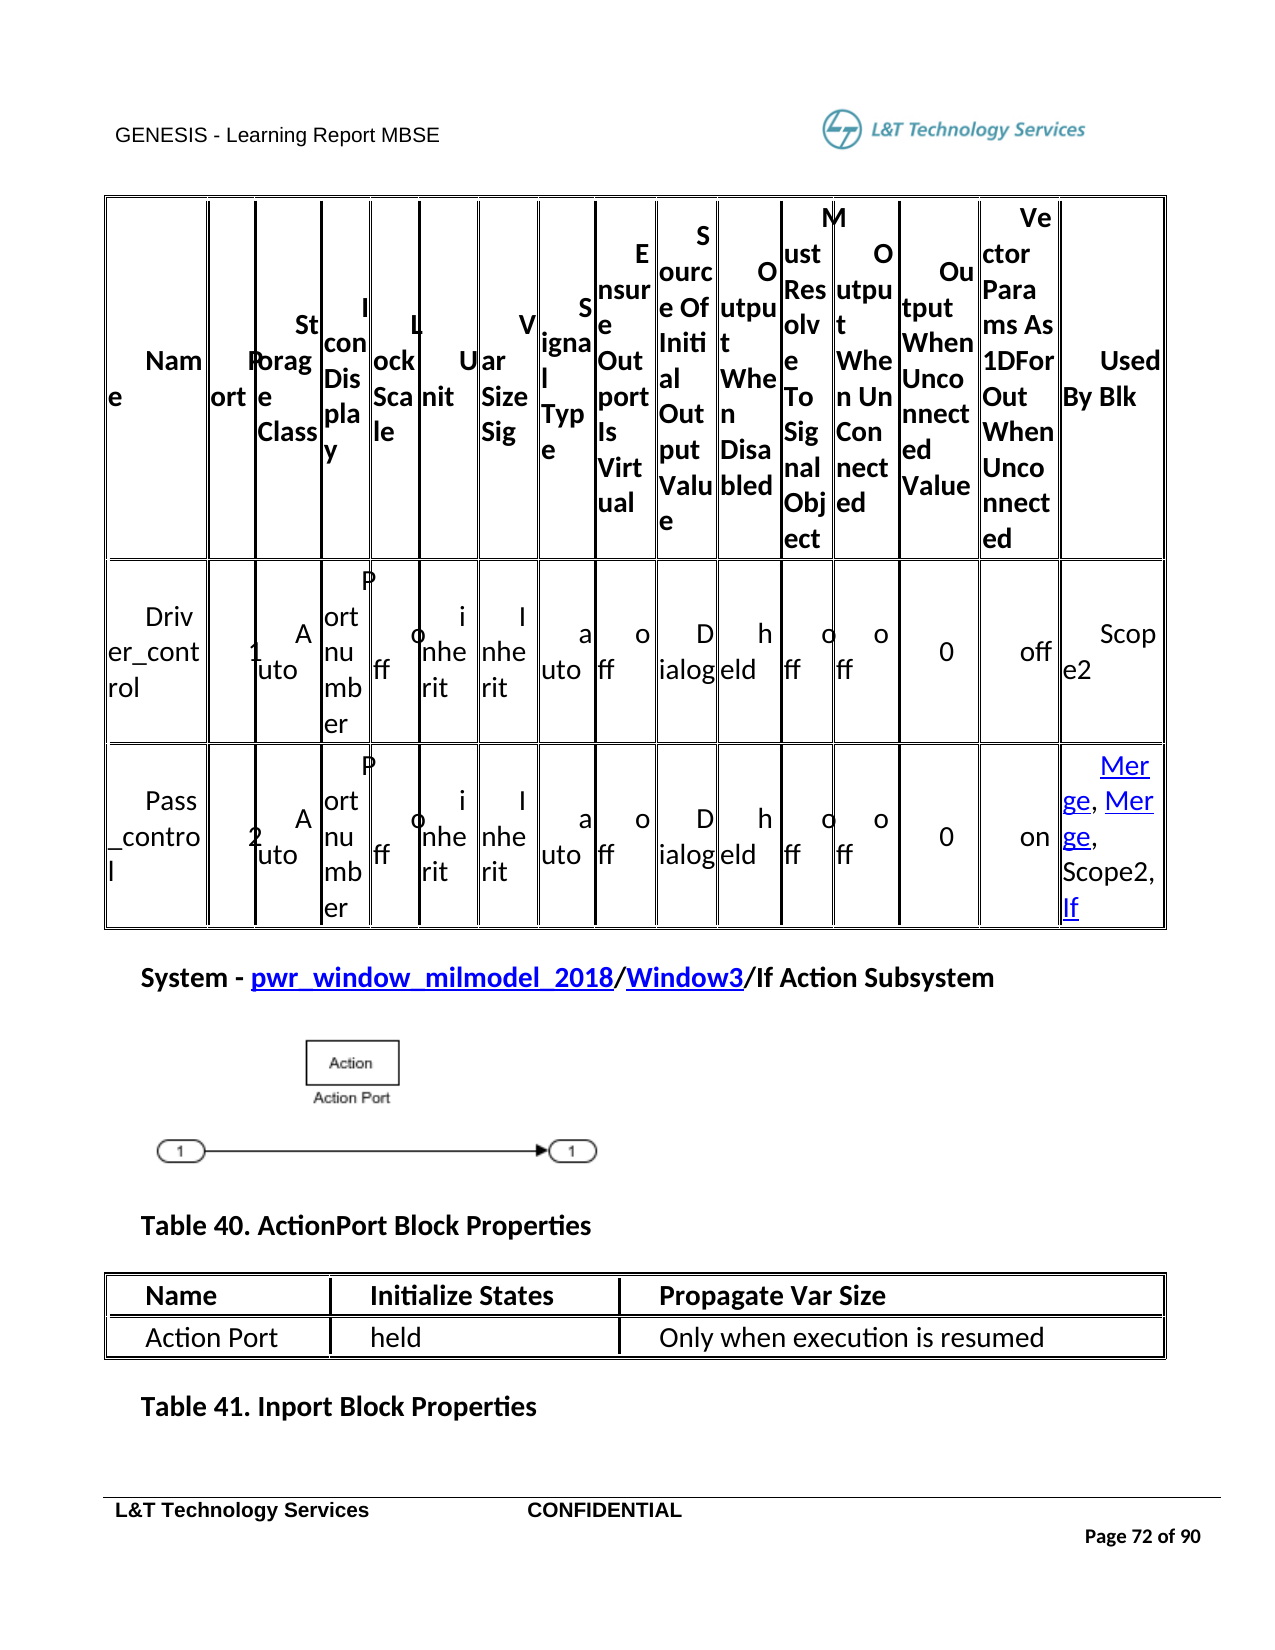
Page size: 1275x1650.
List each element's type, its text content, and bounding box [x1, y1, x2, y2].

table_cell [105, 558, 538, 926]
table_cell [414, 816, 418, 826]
text System - pwr_window_milmodel_2018/Window3/If Action Subsystem [103, 959, 1162, 994]
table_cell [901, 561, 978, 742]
picture [140, 1023, 613, 1179]
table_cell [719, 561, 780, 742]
text Table 40. ActionPort Block Properties [103, 1207, 1162, 1243]
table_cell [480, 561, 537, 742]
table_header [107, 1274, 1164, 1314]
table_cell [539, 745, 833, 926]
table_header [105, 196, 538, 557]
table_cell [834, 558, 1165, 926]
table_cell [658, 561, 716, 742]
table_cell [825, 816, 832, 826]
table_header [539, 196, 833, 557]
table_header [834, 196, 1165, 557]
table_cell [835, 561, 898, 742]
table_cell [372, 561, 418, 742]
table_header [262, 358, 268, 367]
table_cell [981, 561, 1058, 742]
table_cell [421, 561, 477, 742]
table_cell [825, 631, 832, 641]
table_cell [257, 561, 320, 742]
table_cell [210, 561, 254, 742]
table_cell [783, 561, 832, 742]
picture [820, 98, 1087, 162]
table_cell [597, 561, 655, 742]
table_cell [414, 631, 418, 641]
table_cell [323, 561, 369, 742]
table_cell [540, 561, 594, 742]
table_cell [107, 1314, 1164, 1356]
text Table 41. Inport Block Properties [103, 1388, 1162, 1424]
